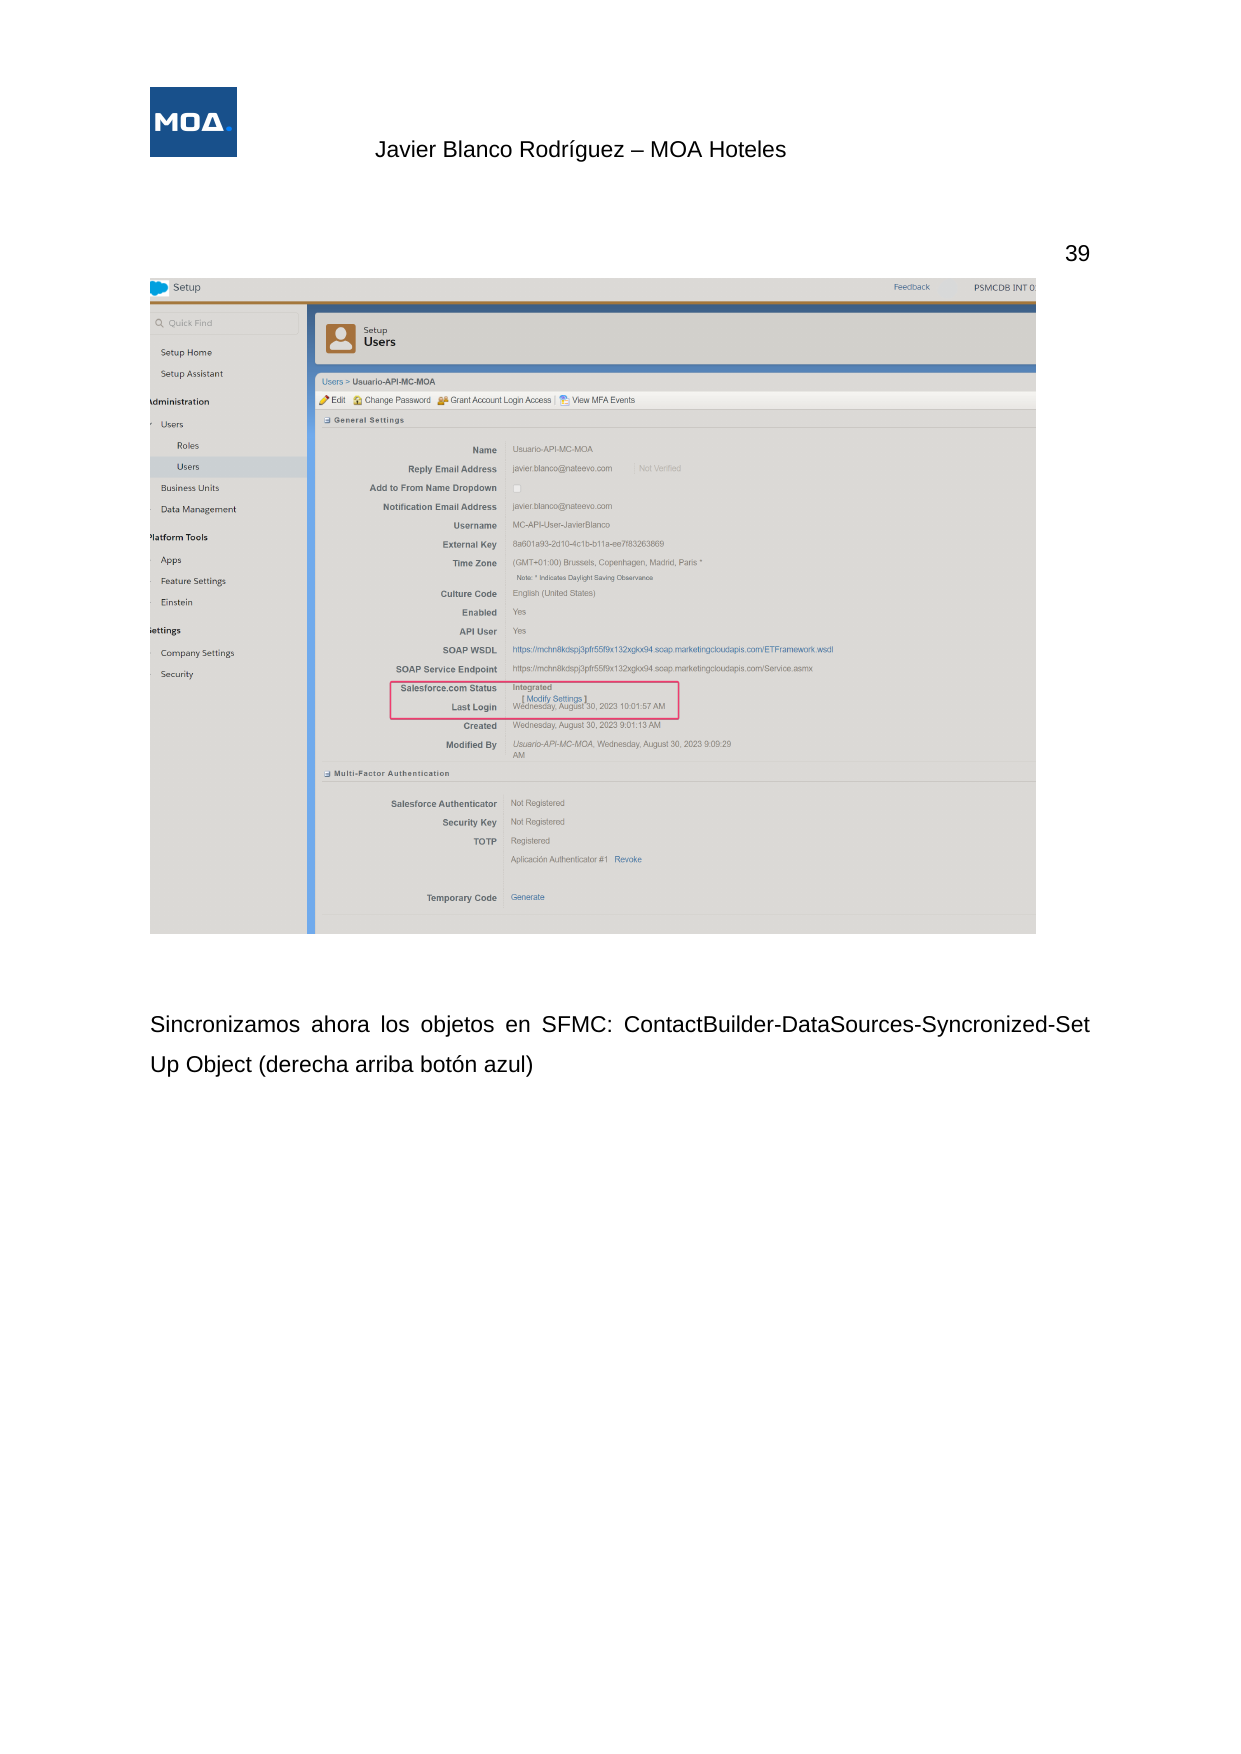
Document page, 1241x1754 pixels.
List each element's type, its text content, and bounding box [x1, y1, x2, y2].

text Sincronizamos ahora los objetos en SFMC: ContactBuilder-DataSources-Syncronized-Set Up Object (derecha arriba botón azul) [150, 1011, 1090, 1077]
picture [150, 278, 1036, 934]
picture [150, 87, 237, 157]
